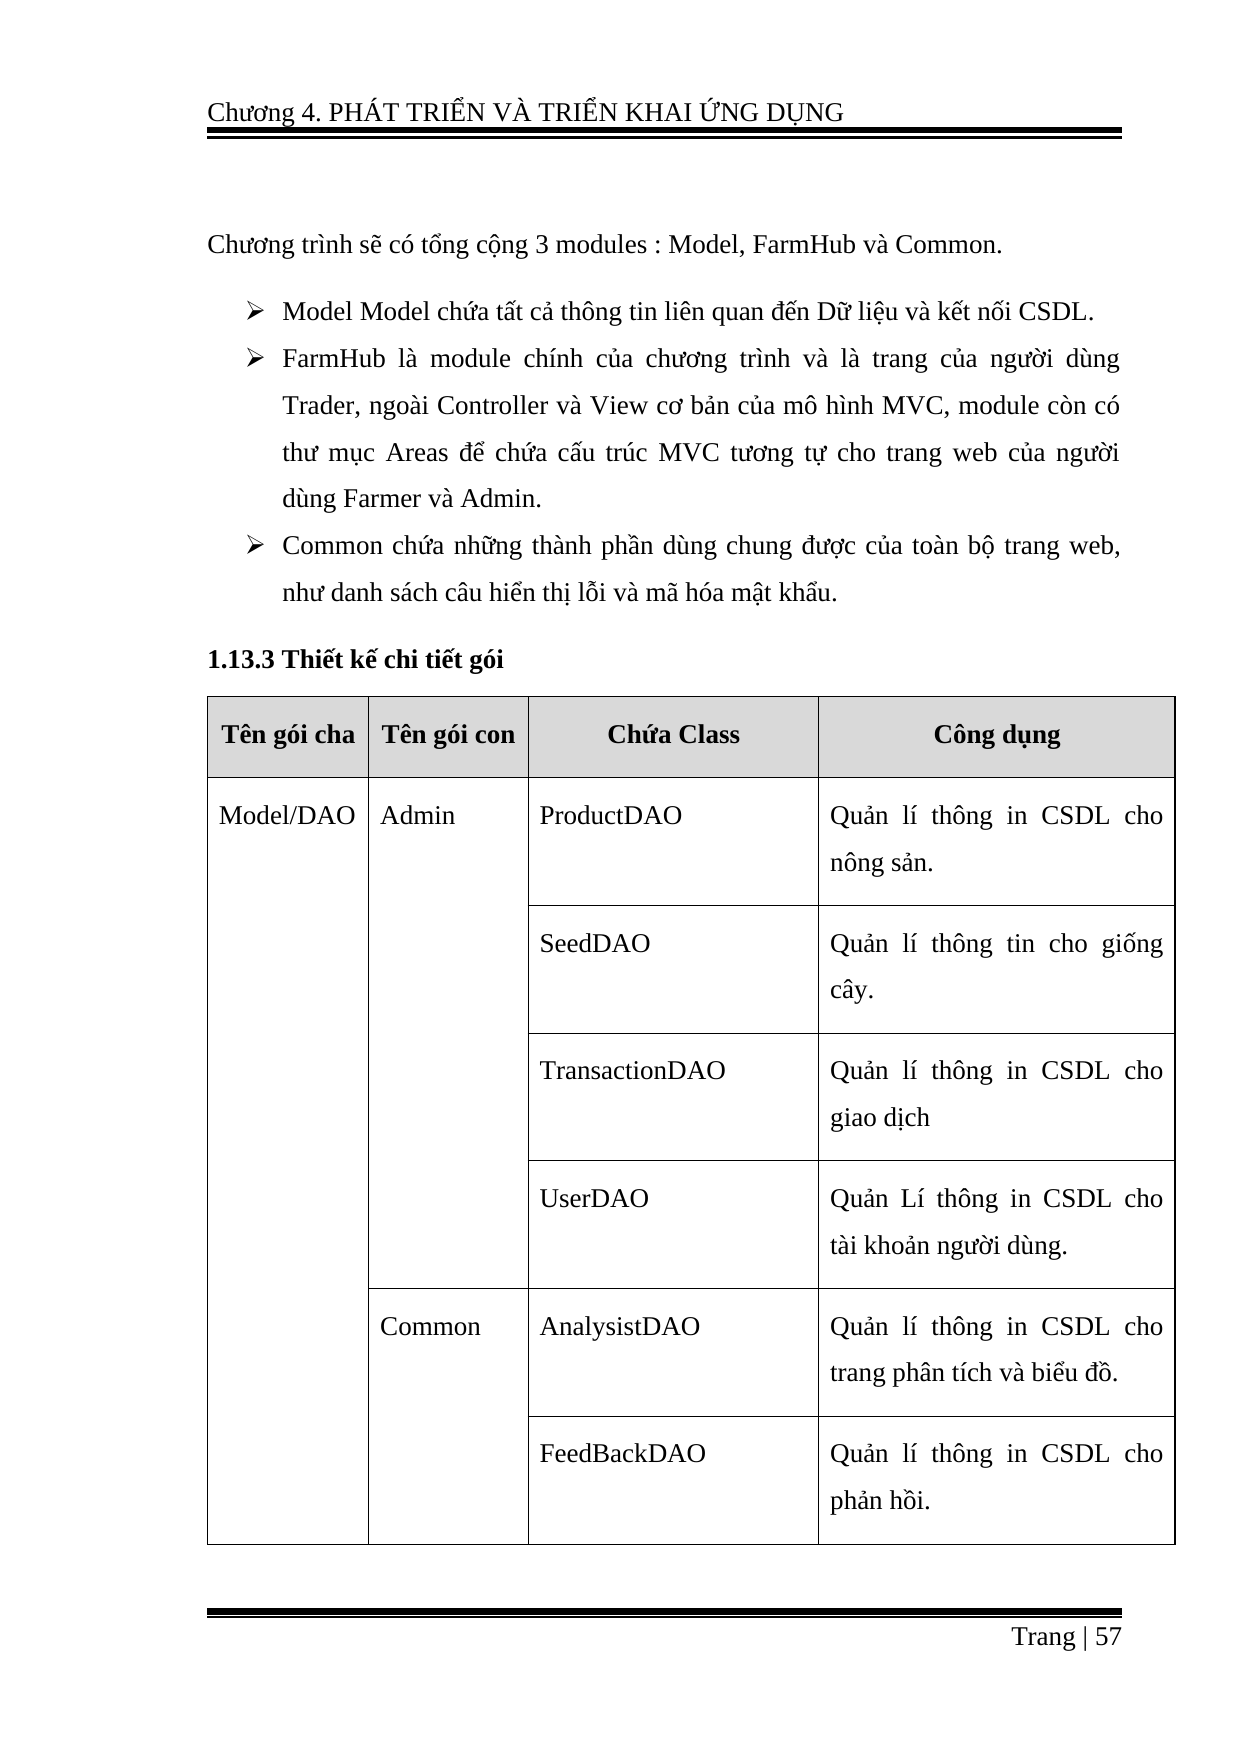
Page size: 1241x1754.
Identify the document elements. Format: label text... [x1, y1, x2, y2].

subtitle Thiết kế chi tiết gói [207, 643, 1122, 674]
table_header Công dụng [819, 697, 1174, 777]
table_cell FeedBackDAO [529, 1417, 818, 1543]
table_cell TransactionDAO [529, 1034, 818, 1160]
table_cell Quản lí thông in CSDL cho giao dịch [819, 1034, 1174, 1160]
table_cell Common [369, 1289, 528, 1543]
table_cell ProductDAO [529, 778, 818, 905]
table_cell Admin [369, 778, 528, 1288]
table_cell Quản Lí thông in CSDL cho tài khoản người dùng. [819, 1161, 1174, 1288]
table_cell Quản lí thông in CSDL cho nông sản. [819, 778, 1174, 905]
table_cell AnalysistDAO [529, 1289, 818, 1416]
list Model Model chứa tất cả thông tin liên quan đến Dữ liệu và kết nối CSDL. [244, 295, 1122, 327]
table_cell Model/DAO [208, 778, 368, 1543]
table_cell Quản lí thông in CSDL cho phản hồi. [819, 1417, 1174, 1543]
table_header Tên gói con [369, 697, 528, 777]
table_header Chứa Class [529, 697, 818, 777]
table_cell Quản lí thông in CSDL cho trang phân tích và biểu đồ. [819, 1289, 1174, 1416]
text Chương trình sẽ có tổng cộng 3 modules : Model, FarmHub và Common. [207, 228, 1122, 259]
list FarmHub là module chính của chương trình và là trang của người dùng Trader, ngoài Controller và View cơ bản của mô hình MVC, module còn có thư mục Areas để chứa cấu trúc MVC tương tự cho trang web của người dùng Farmer và Admin. [244, 342, 1122, 513]
table_cell UserDAO [529, 1161, 818, 1288]
table_cell Quản lí thông tin cho giống cây. [819, 906, 1174, 1033]
table_cell SeedDAO [529, 906, 818, 1033]
table_header Tên gói cha [208, 697, 368, 777]
list Common chứa những thành phần dùng chung được của toàn bộ trang web, như danh sách câu hiển thị lỗi và mã hóa mật khẩu. [244, 529, 1122, 607]
